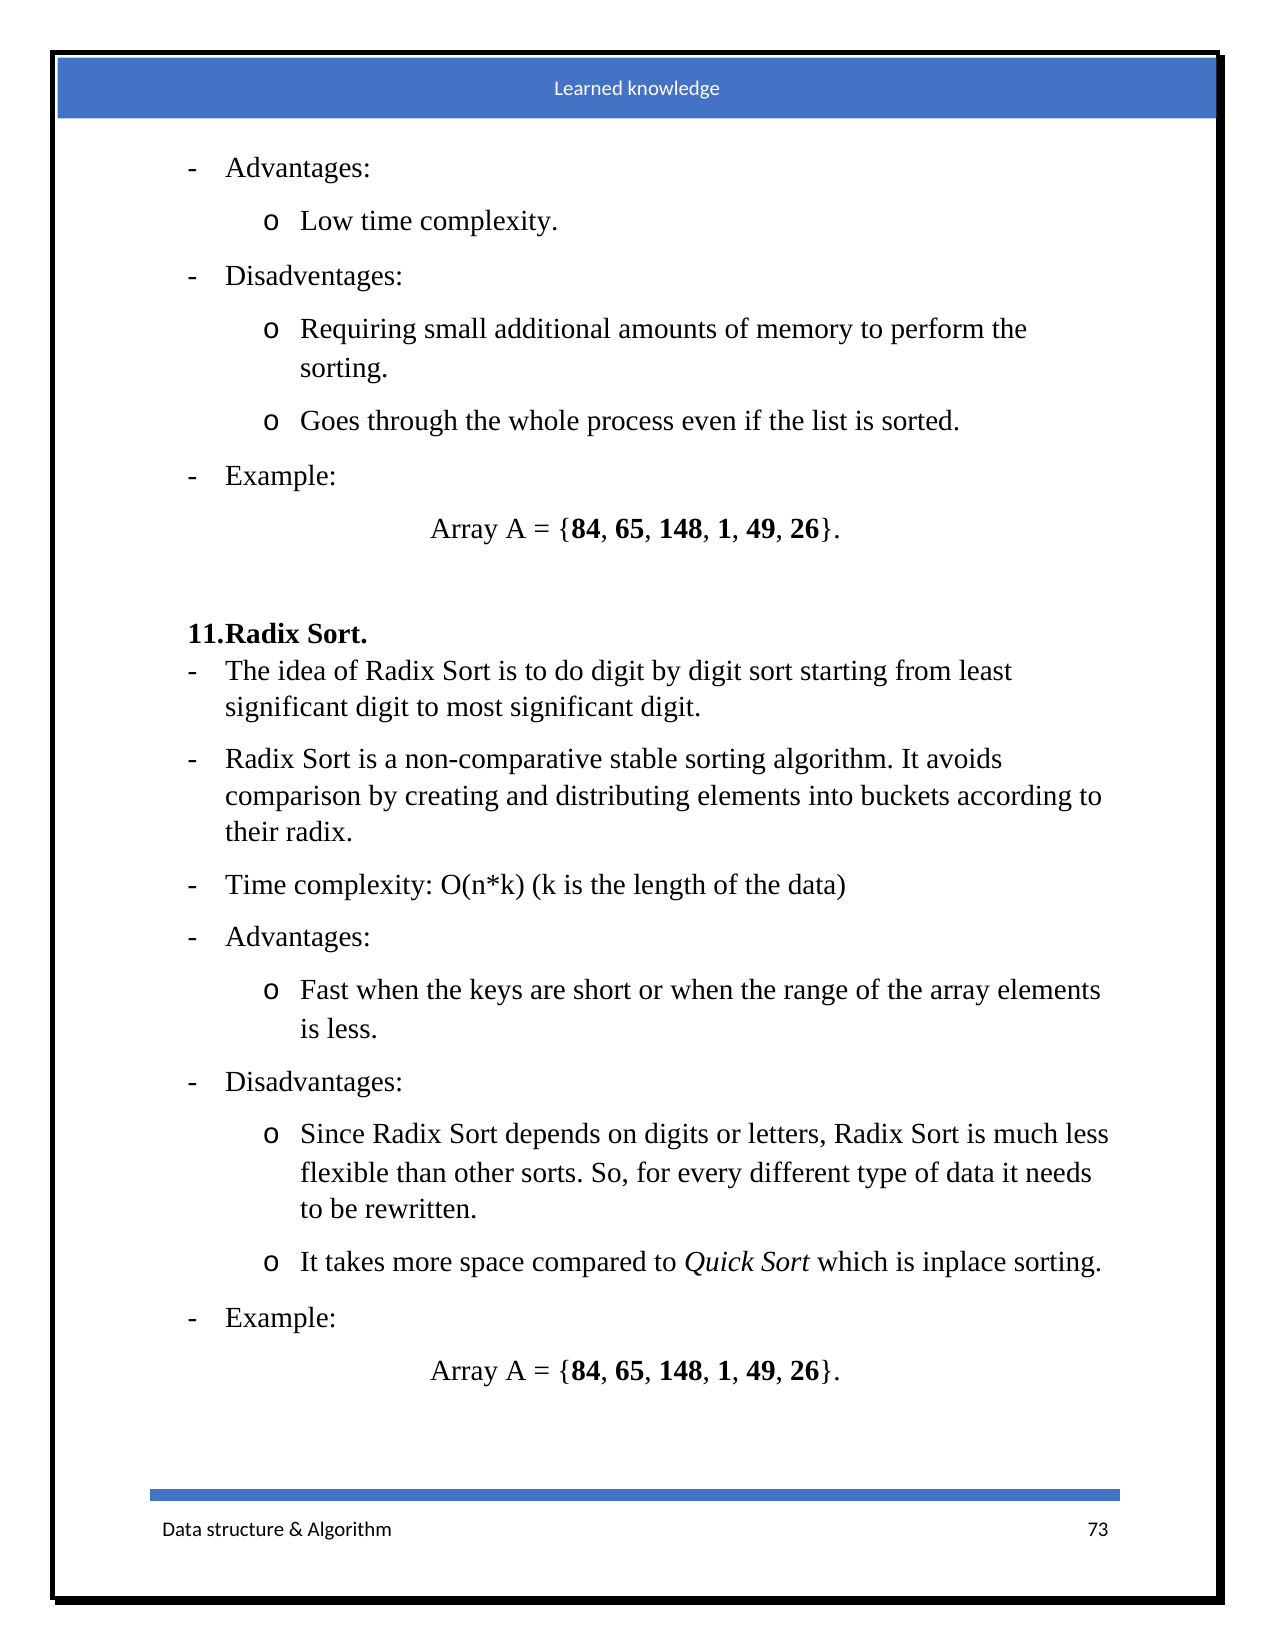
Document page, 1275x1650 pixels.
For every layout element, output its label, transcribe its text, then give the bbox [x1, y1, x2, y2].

list Time complexity: O(n*k) (k is the length of the data) [187, 867, 1120, 900]
subtitle Radix Sort. [187, 617, 1120, 650]
list Example: [187, 458, 1120, 492]
list It takes more space compared to Quick Sort which is inplace sorting. [262, 1244, 1120, 1280]
list Advantages: [187, 919, 1120, 953]
text Array A = {84, 65, 148, 1, 49, 26}. [150, 1353, 1120, 1386]
list Advantages: [187, 150, 1120, 183]
list Disadventages: [187, 258, 1120, 292]
list Requiring small additional amounts of memory to perform the sorting. [262, 311, 1120, 383]
list Since Radix Sort depends on digits or letters, Radix Sort is much less flexible than other sorts. So, for every different type of data it needs to be rewritten. [262, 1117, 1120, 1225]
list Goes through the whole process even if the list is sorted. [262, 403, 1120, 439]
list Radix Sort is a non-comparative stable sorting algorithm. It avoids comparison by creating and distributing elements into buckets according to their radix. [187, 742, 1120, 847]
list Low time complexity. [262, 203, 1120, 239]
list Example: [187, 1300, 1120, 1333]
list Fast when the keys are short or when the range of the array elements is less. [262, 972, 1120, 1044]
list The idea of Radix Sort is to do digit by digit sort starting from least significant digit to most significant digit. [187, 653, 1120, 722]
text Array A = {84, 65, 148, 1, 49, 26}. [150, 511, 1120, 544]
list Disadvantages: [187, 1064, 1120, 1097]
